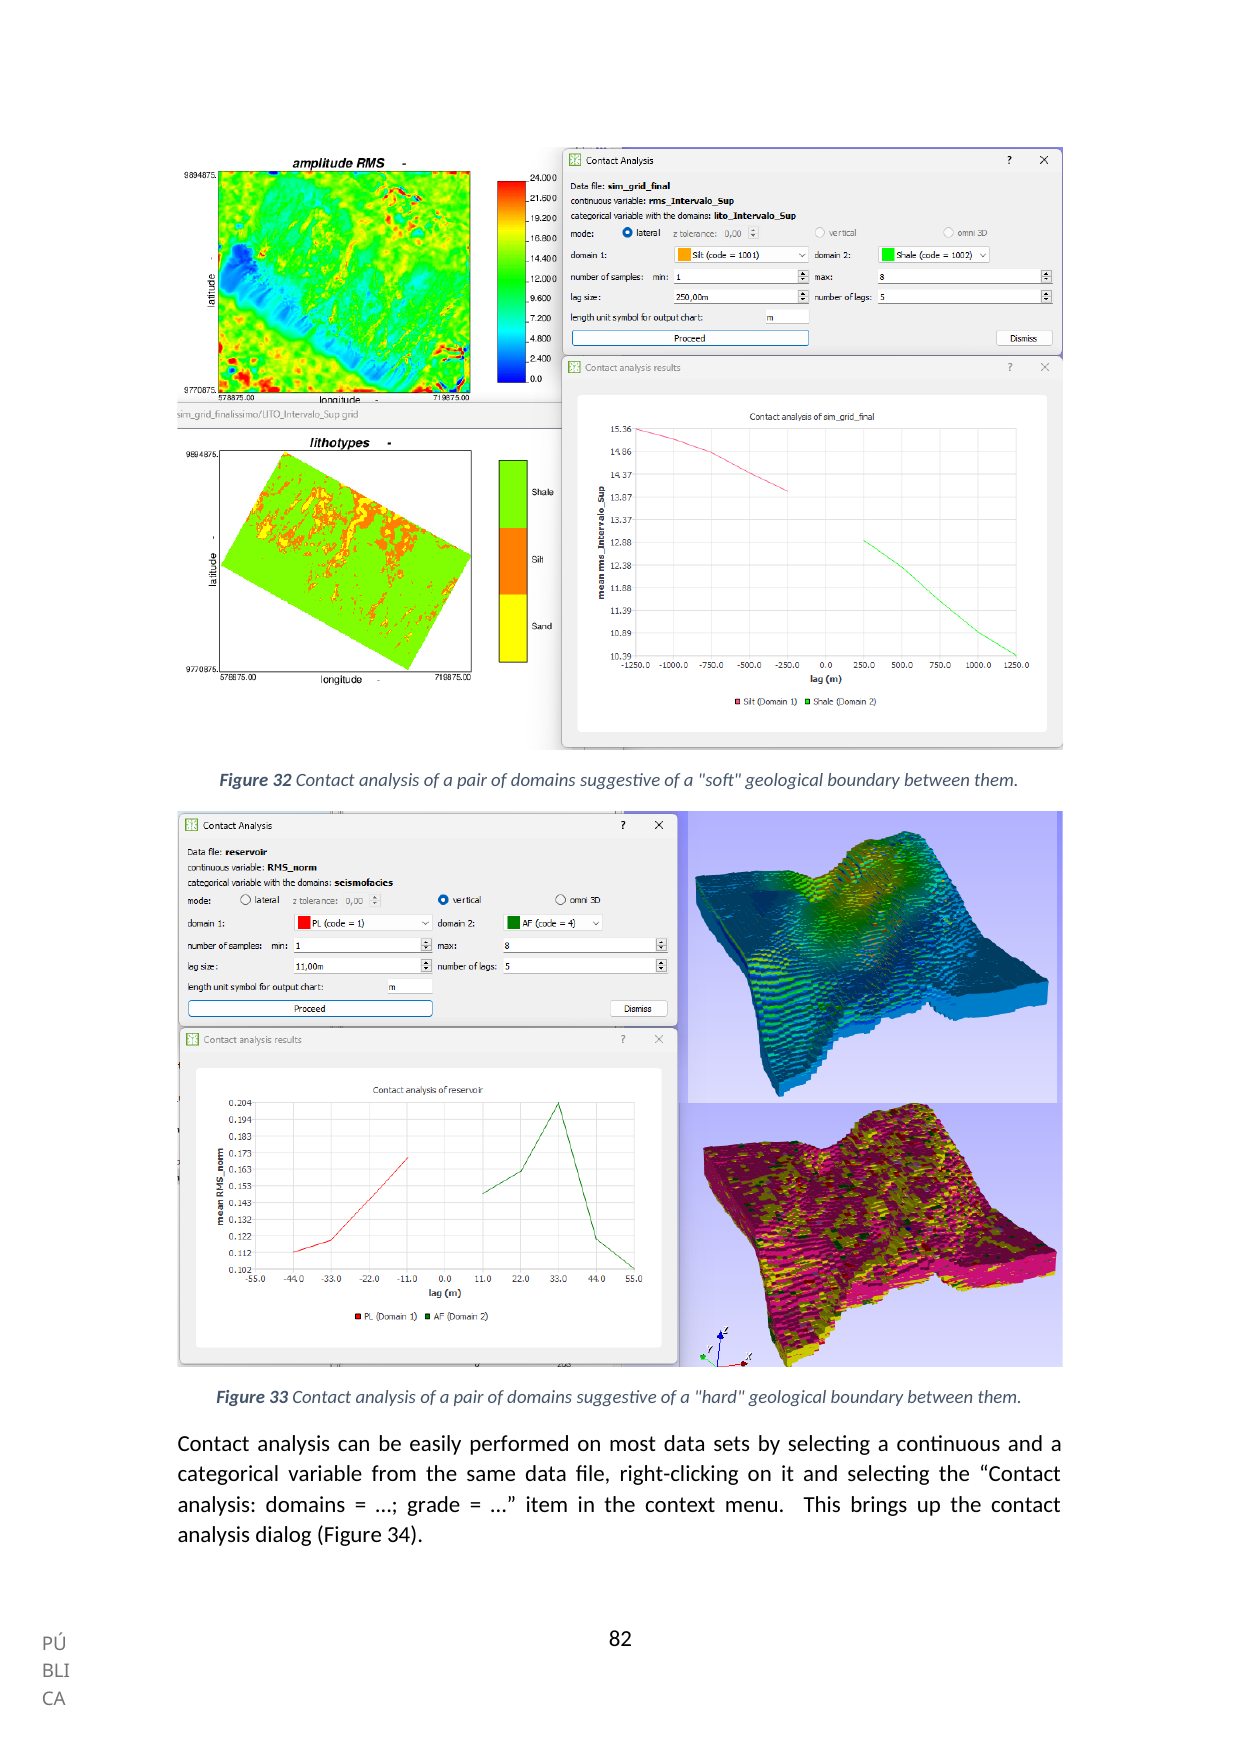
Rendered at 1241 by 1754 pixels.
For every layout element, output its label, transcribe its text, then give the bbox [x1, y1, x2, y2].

picture [177, 147, 1063, 750]
text Figure 33 Contact analysis of a pair of domains suggestive of a "hard" geological boundary between them. [177, 1386, 1063, 1408]
picture [177, 811, 1063, 1367]
text Figure 32 Contact analysis of a pair of domains suggestive of a "soft" geological boundary between them. [177, 768, 1063, 791]
text Contact analysis can be easily performed on most data sets by selecting a continuous and a categorical variable from the same data file, right-clicking on it and selecting the “Contact analysis: domains = …; grade = …” item in the context menu. This brings up the contact analysis dialog (Figure 34). [177, 1429, 1063, 1548]
